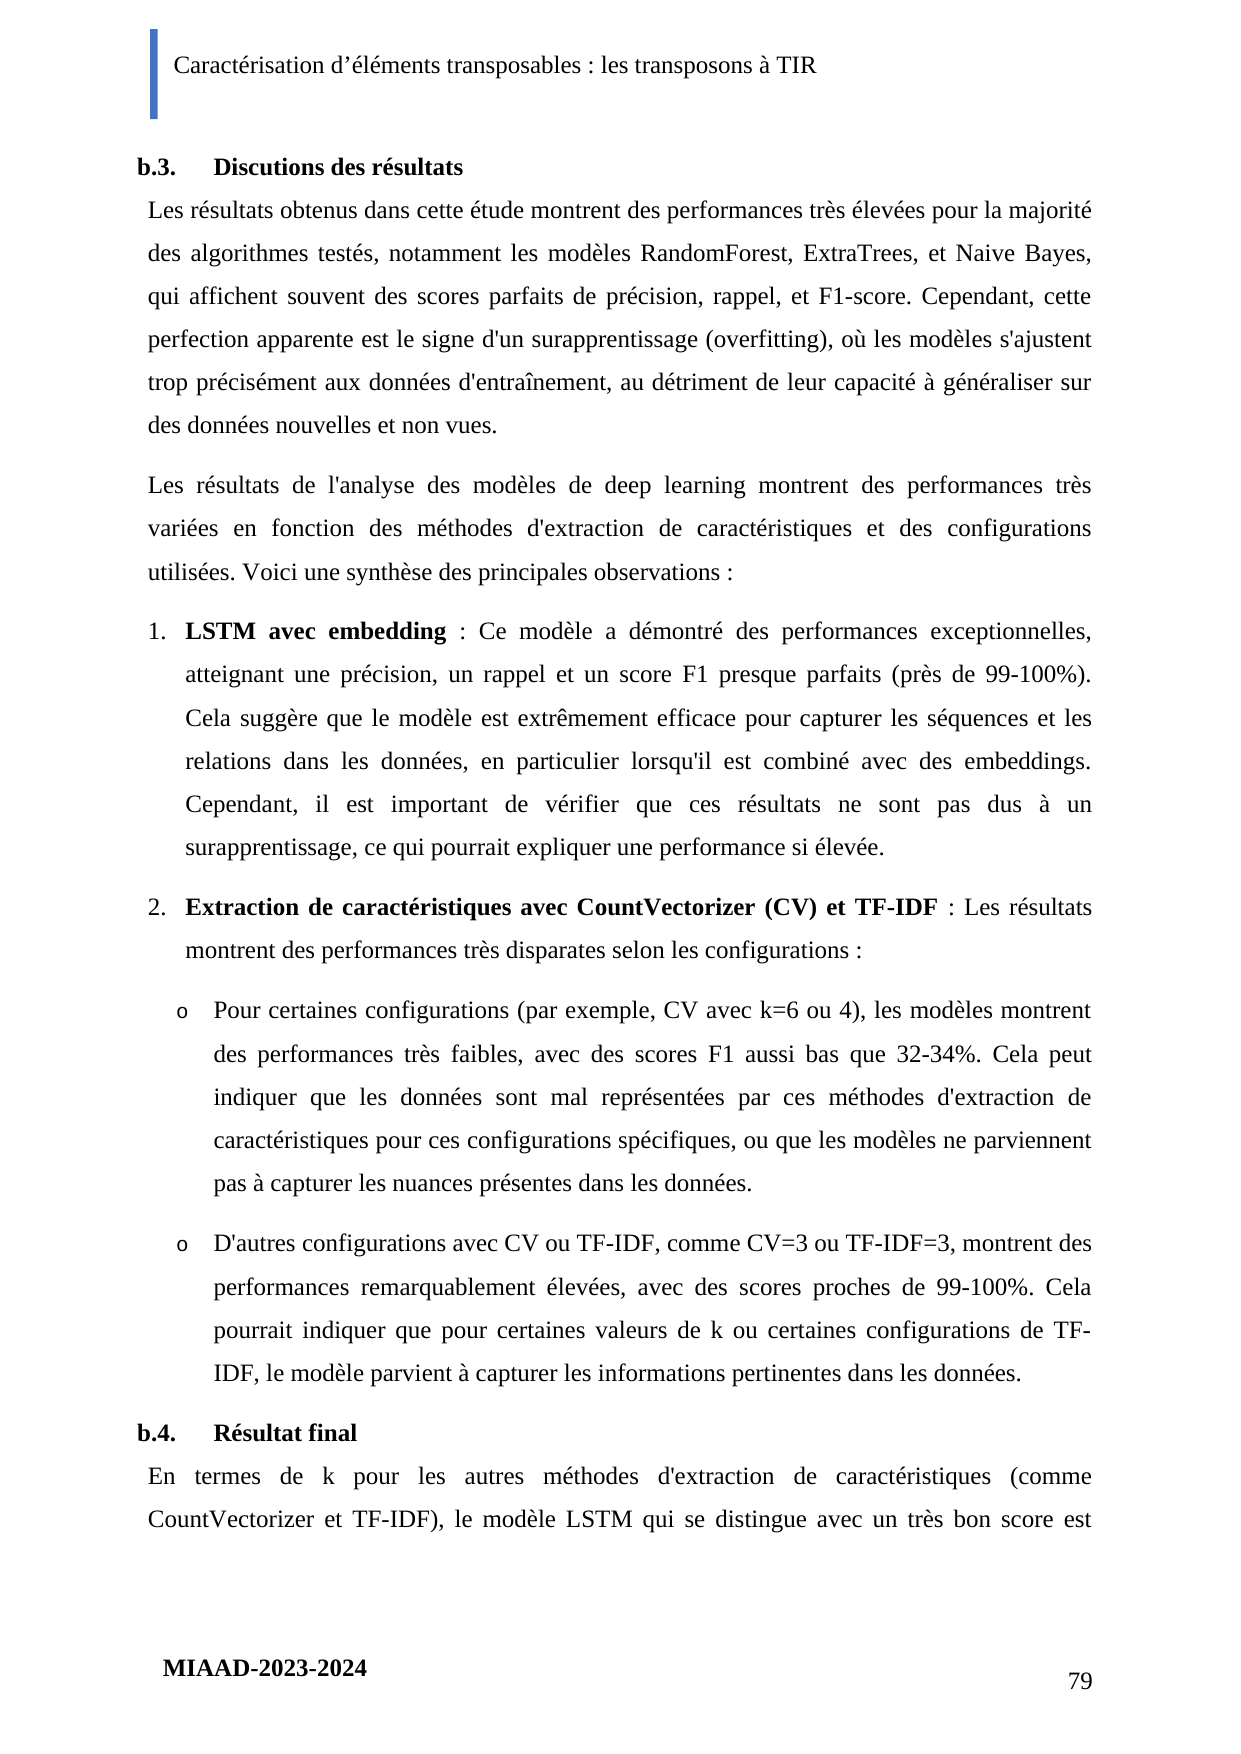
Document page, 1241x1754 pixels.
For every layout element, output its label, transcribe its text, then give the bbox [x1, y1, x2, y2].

subtitle Discutions des résultats [176, 152, 1093, 181]
subtitle Résultat final [176, 1418, 1093, 1447]
list D'autres configurations avec CV ou TF-IDF, comme CV=3 ou TF-IDF=3, montrent des performances remarquablement élevées, avec des scores proches de 99-100%. Cela pourrait indiquer que pour certaines valeurs de k ou certaines configurations de TF-IDF, le modèle parvient à capturer les informations pertinentes dans les données. [176, 1228, 1093, 1387]
text Les résultats de l'analyse des modèles de deep learning montrent des performances très variées en fonction des méthodes d'extraction de caractéristiques et des configurations utilisées. Voici une synthèse des principales observations : [148, 470, 1093, 585]
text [148, 1461, 1093, 1533]
list LSTM avec embedding : Ce modèle a démontré des performances exceptionnelles, atteignant une précision, un rappel et un score F1 presque parfaits (près de 99-100%). Cela suggère que le modèle est extrêmement efficace pour capturer les séquences et les relations dans les données, en particulier lorsqu'il est combiné avec des embeddings. Cependant, il est important de vérifier que ces résultats ne sont pas dus à un surapprentissage, ce qui pourrait expliquer une performance si élevée. [148, 616, 1093, 861]
list Pour certaines configurations (par exemple, CV avec k=6 ou 4), les modèles montrent des performances très faibles, avec des scores F1 aussi bas que 32-34%. Cela peut indiquer que les données sont mal représentées par ces méthodes d'extraction de caractéristiques pour ces configurations spécifiques, ou que les modèles ne parviennent pas à capturer les nuances présentes dans les données. [176, 995, 1093, 1197]
list Extraction de caractéristiques avec CountVectorizer (CV) et TF-IDF : Les résultats montrent des performances très disparates selon les configurations : [148, 892, 1093, 964]
text Les résultats obtenus dans cette étude montrent des performances très élevées pour la majorité des algorithmes testés, notamment les modèles RandomForest, ExtraTrees, et Naive Bayes, qui affichent souvent des scores parfaits de précision, rappel, et F1-score. Cependant, cette perfection apparente est le signe d'un surapprentissage (overfitting), où les modèles s'ajustent trop précisément aux données d'entraînement, au détriment de leur capacité à généraliser sur des données nouvelles et non vues. [148, 195, 1093, 439]
